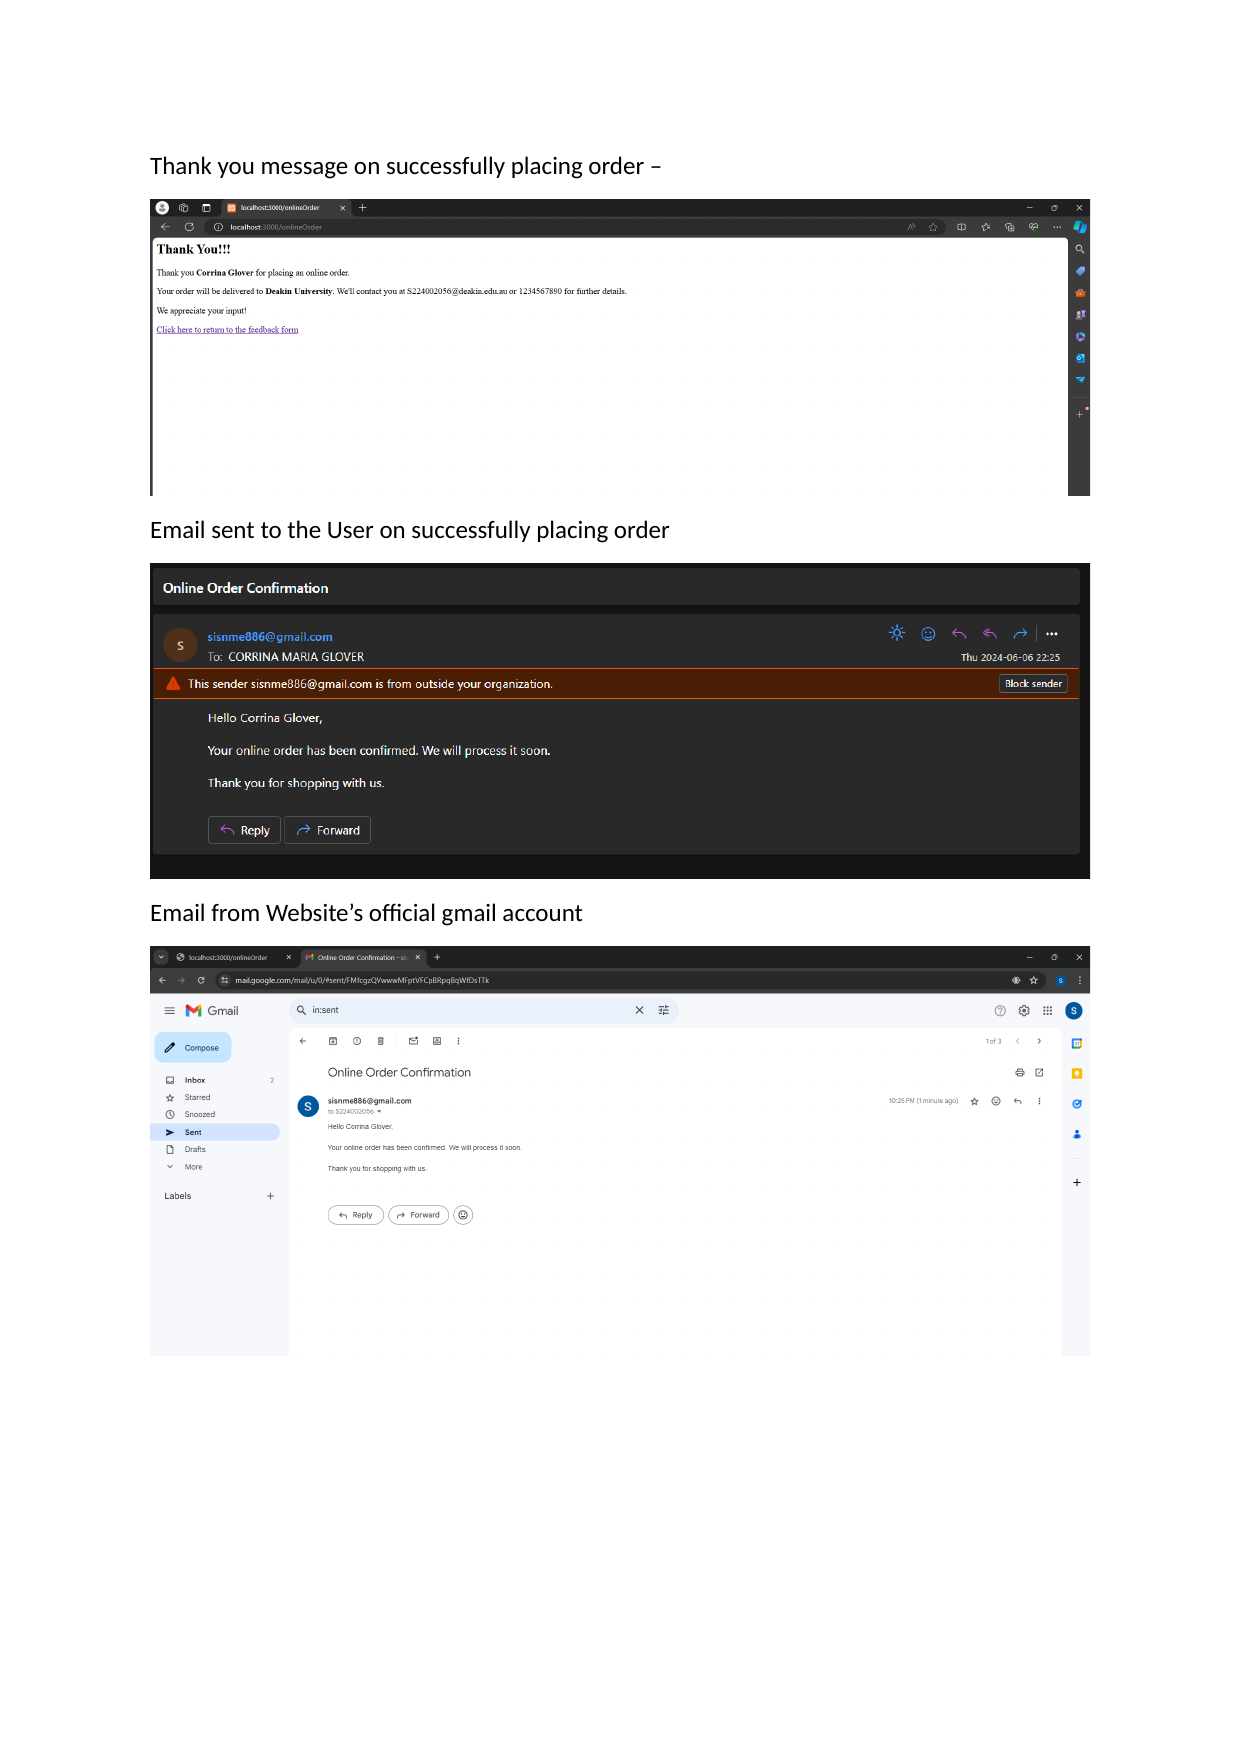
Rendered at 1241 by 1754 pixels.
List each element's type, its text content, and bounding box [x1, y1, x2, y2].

picture [150, 946, 1091, 1356]
picture [150, 563, 1091, 879]
text Email sent to the User on successfully placing order [150, 514, 1090, 545]
picture [150, 199, 1091, 496]
text Thank you message on successfully placing order – [150, 150, 1090, 181]
text Email from Website’s official gmail account [150, 897, 1090, 928]
